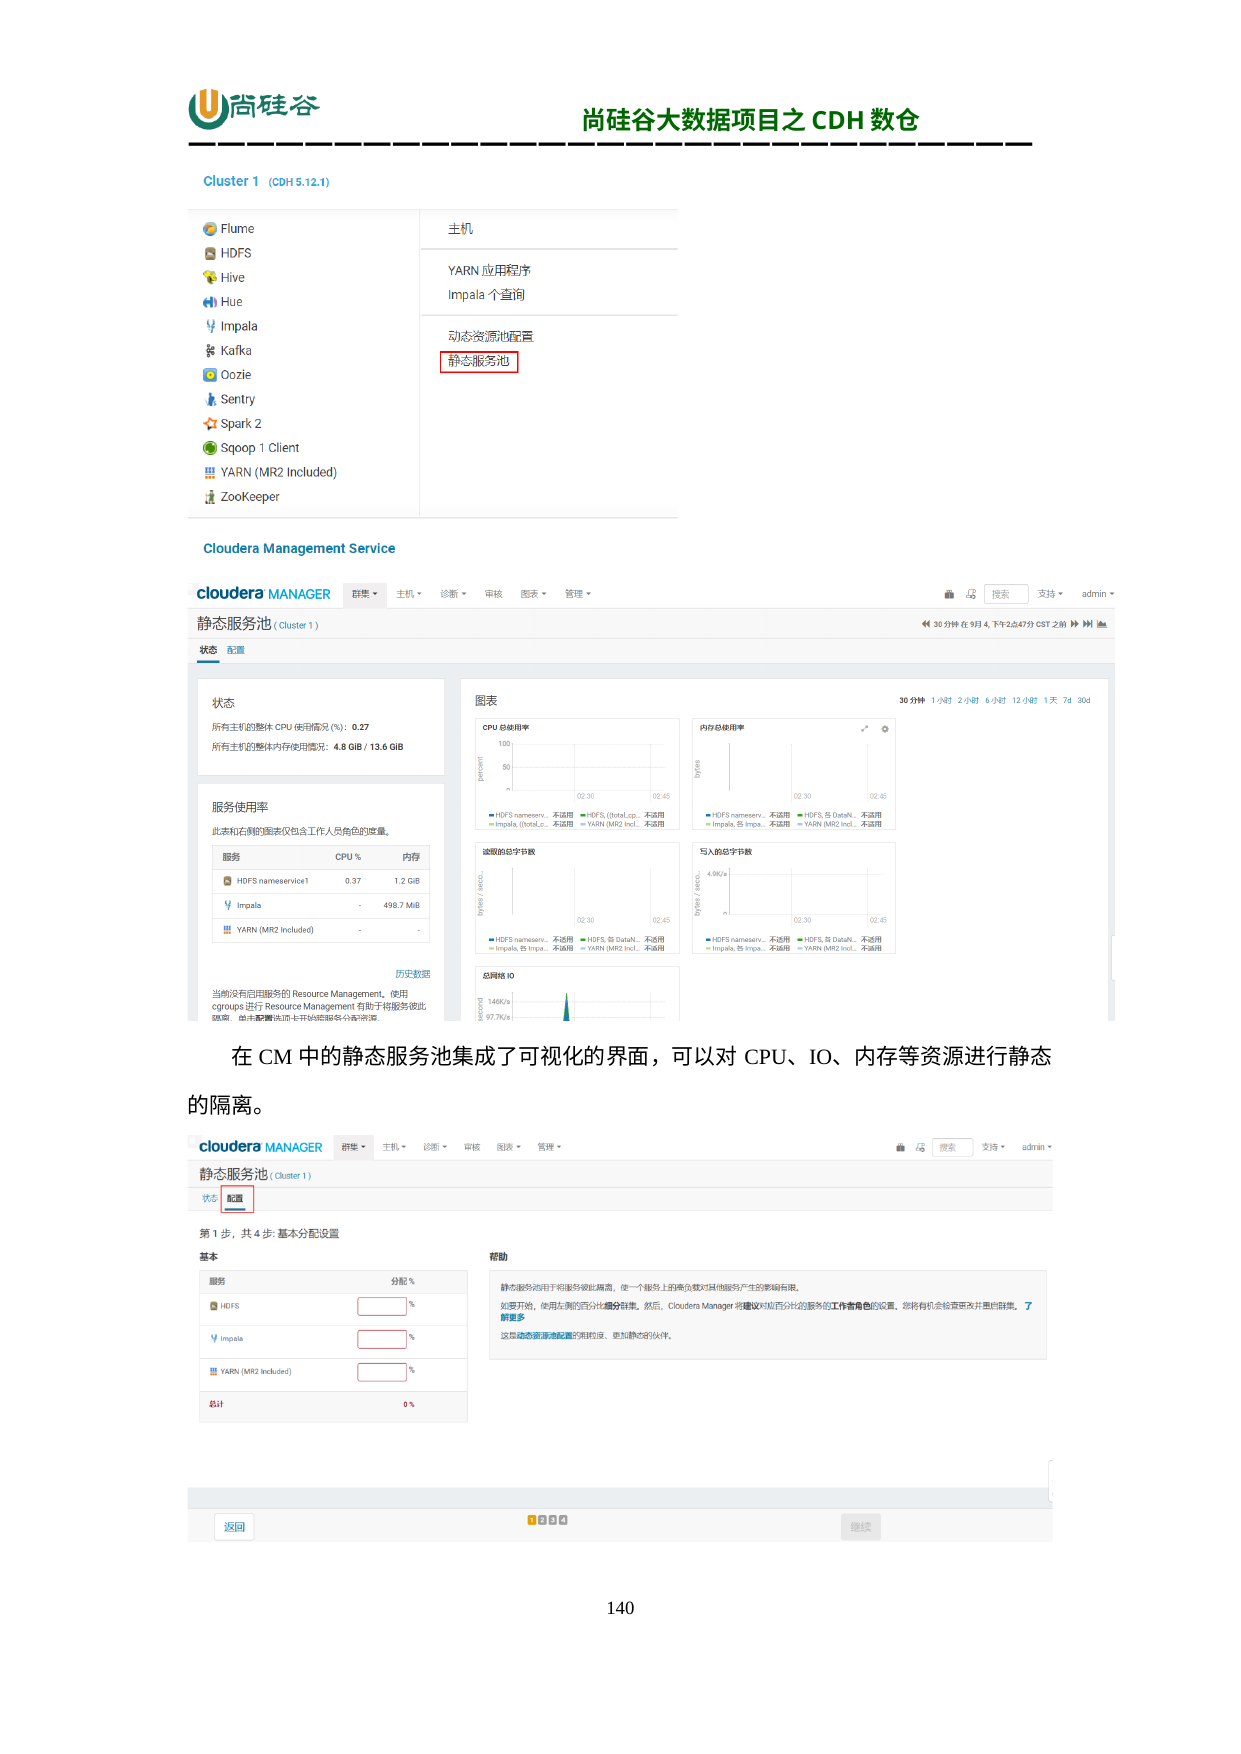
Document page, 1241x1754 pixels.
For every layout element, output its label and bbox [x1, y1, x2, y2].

picture [187, 161, 678, 573]
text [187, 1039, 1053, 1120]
picture [187, 88, 320, 130]
picture [187, 583, 1115, 1021]
picture [187, 1135, 1053, 1542]
